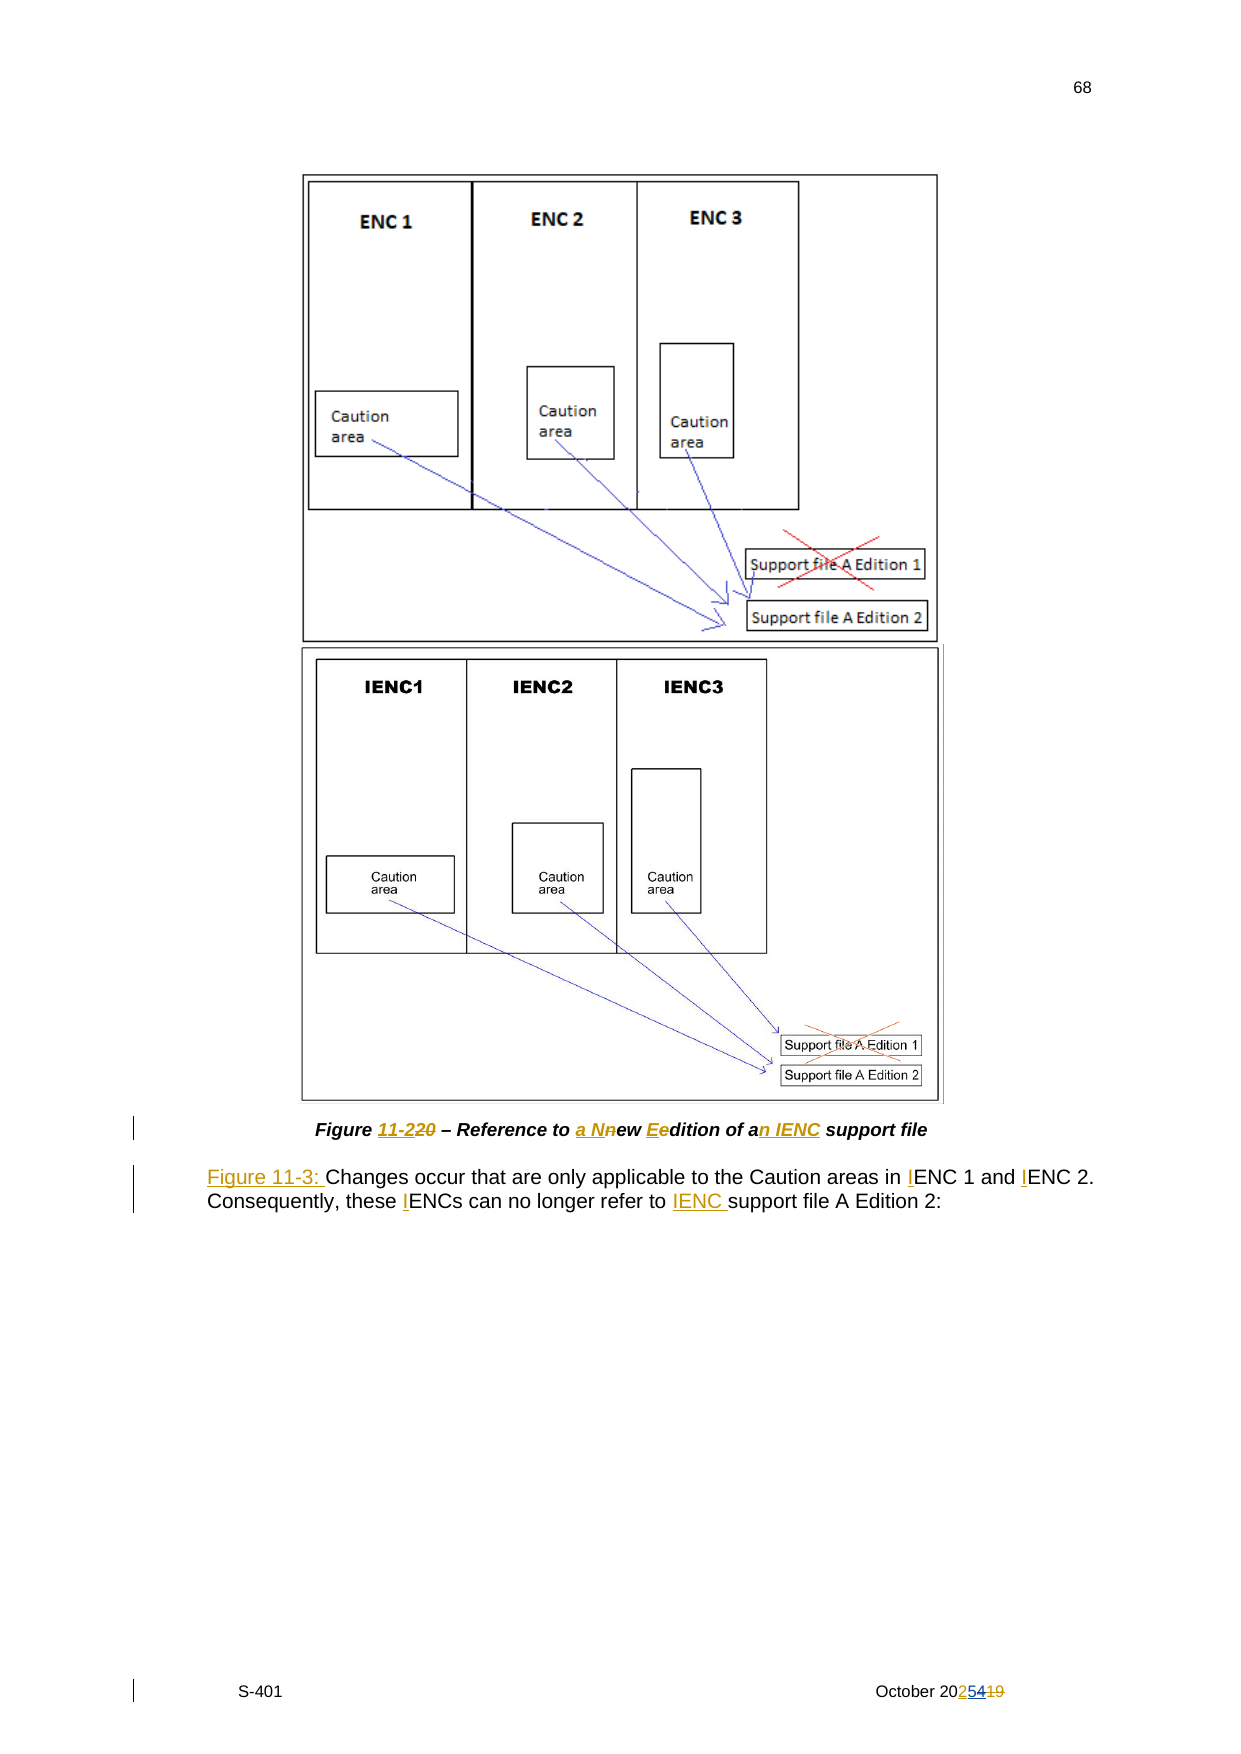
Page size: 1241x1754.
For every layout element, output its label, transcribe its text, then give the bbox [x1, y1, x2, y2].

text Figure – Reference to ew dition of a support file [148, 1116, 1094, 1140]
text Changes occur that are only applicable to the Caution areas in ENC 1 and ENC 2. Consequently, these ENCs can no longer refer to support file A Edition 2: [207, 1165, 1094, 1213]
picture [298, 173, 944, 1104]
